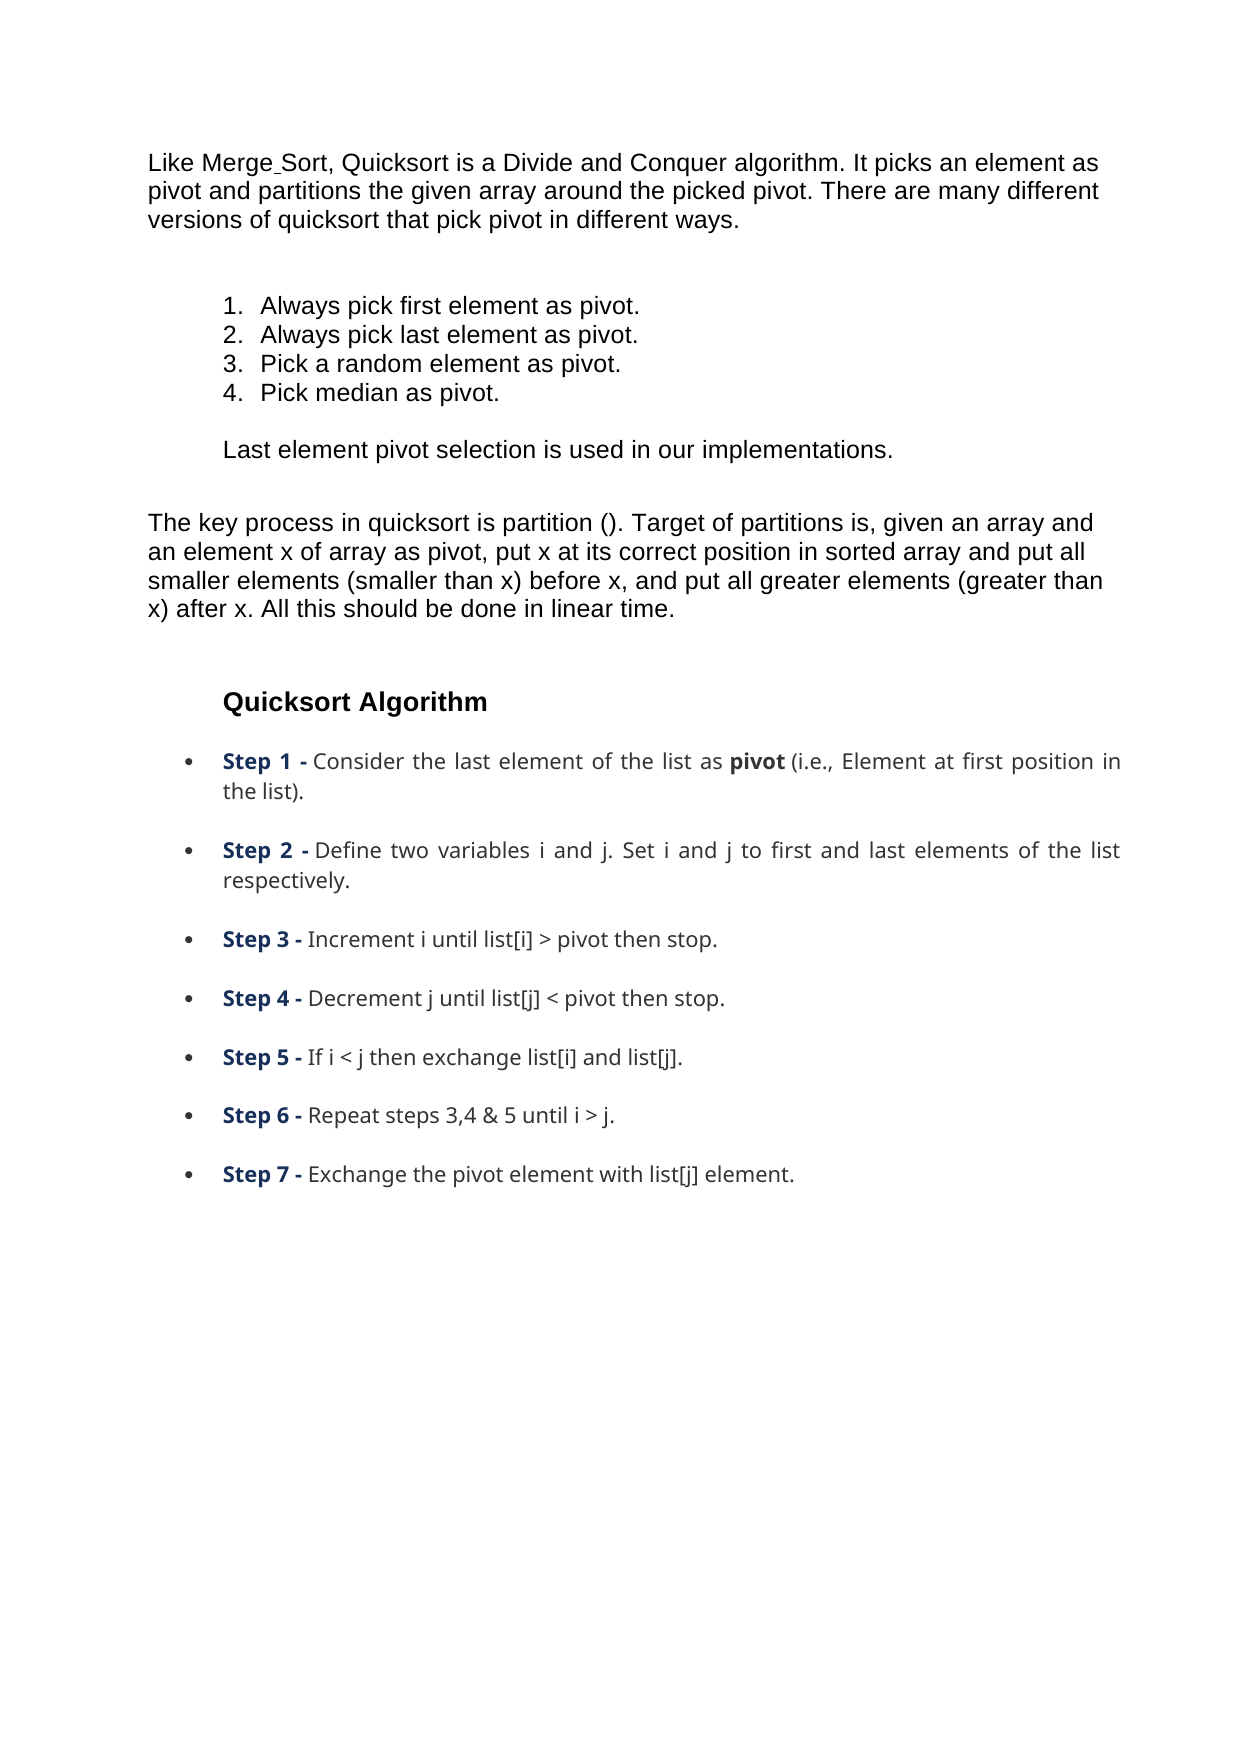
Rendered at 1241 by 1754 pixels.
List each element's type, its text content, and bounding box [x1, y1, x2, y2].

list Step 2 - Define two variables i and j. Set i and j to first and last elements of the list respectively. [185, 835, 1122, 894]
list Step 4 - Decrement j until list[j] < pivot then stop. [185, 983, 1122, 1012]
list Always pick last element as pivot. [223, 320, 1122, 349]
list Step 7 - Exchange the pivot element with list[j] element. [185, 1159, 1122, 1189]
list Always pick first element as pivot. [223, 291, 1122, 320]
list Step 5 - If i < j then exchange list[i] and list[j]. [185, 1042, 1122, 1071]
text Like Merge Sort, Quicksort is a Divide and Conquer algorithm. It picks an element as pivot and partitions the given array around the picked pivot. There are many different versions of quicksort that pick pivot in different ways. [148, 148, 1122, 263]
text Quicksort Algorithm [148, 686, 1122, 717]
list Step 3 - Increment i until list[i] > pivot then stop. [185, 924, 1122, 953]
list Pick median as pivot. [223, 378, 1122, 406]
text The key process in quicksort is partition (). Target of partitions is, given an array and an element x of array as pivot, put x at its correct position in sorted array and put all smaller elements (smaller than x) before x, and put all greater elements (greater than x) after x. All this should be done in linear time. [148, 508, 1122, 623]
text Last element pivot selection is used in our implementations. [223, 435, 1122, 464]
list Step 1 - Consider the last element of the list as pivot (i.e., Element at first position in the list). [185, 746, 1122, 806]
list Pick a random element as pivot. [223, 349, 1122, 378]
list Step 6 - Repeat steps 3,4 & 5 until i > j. [185, 1101, 1122, 1130]
